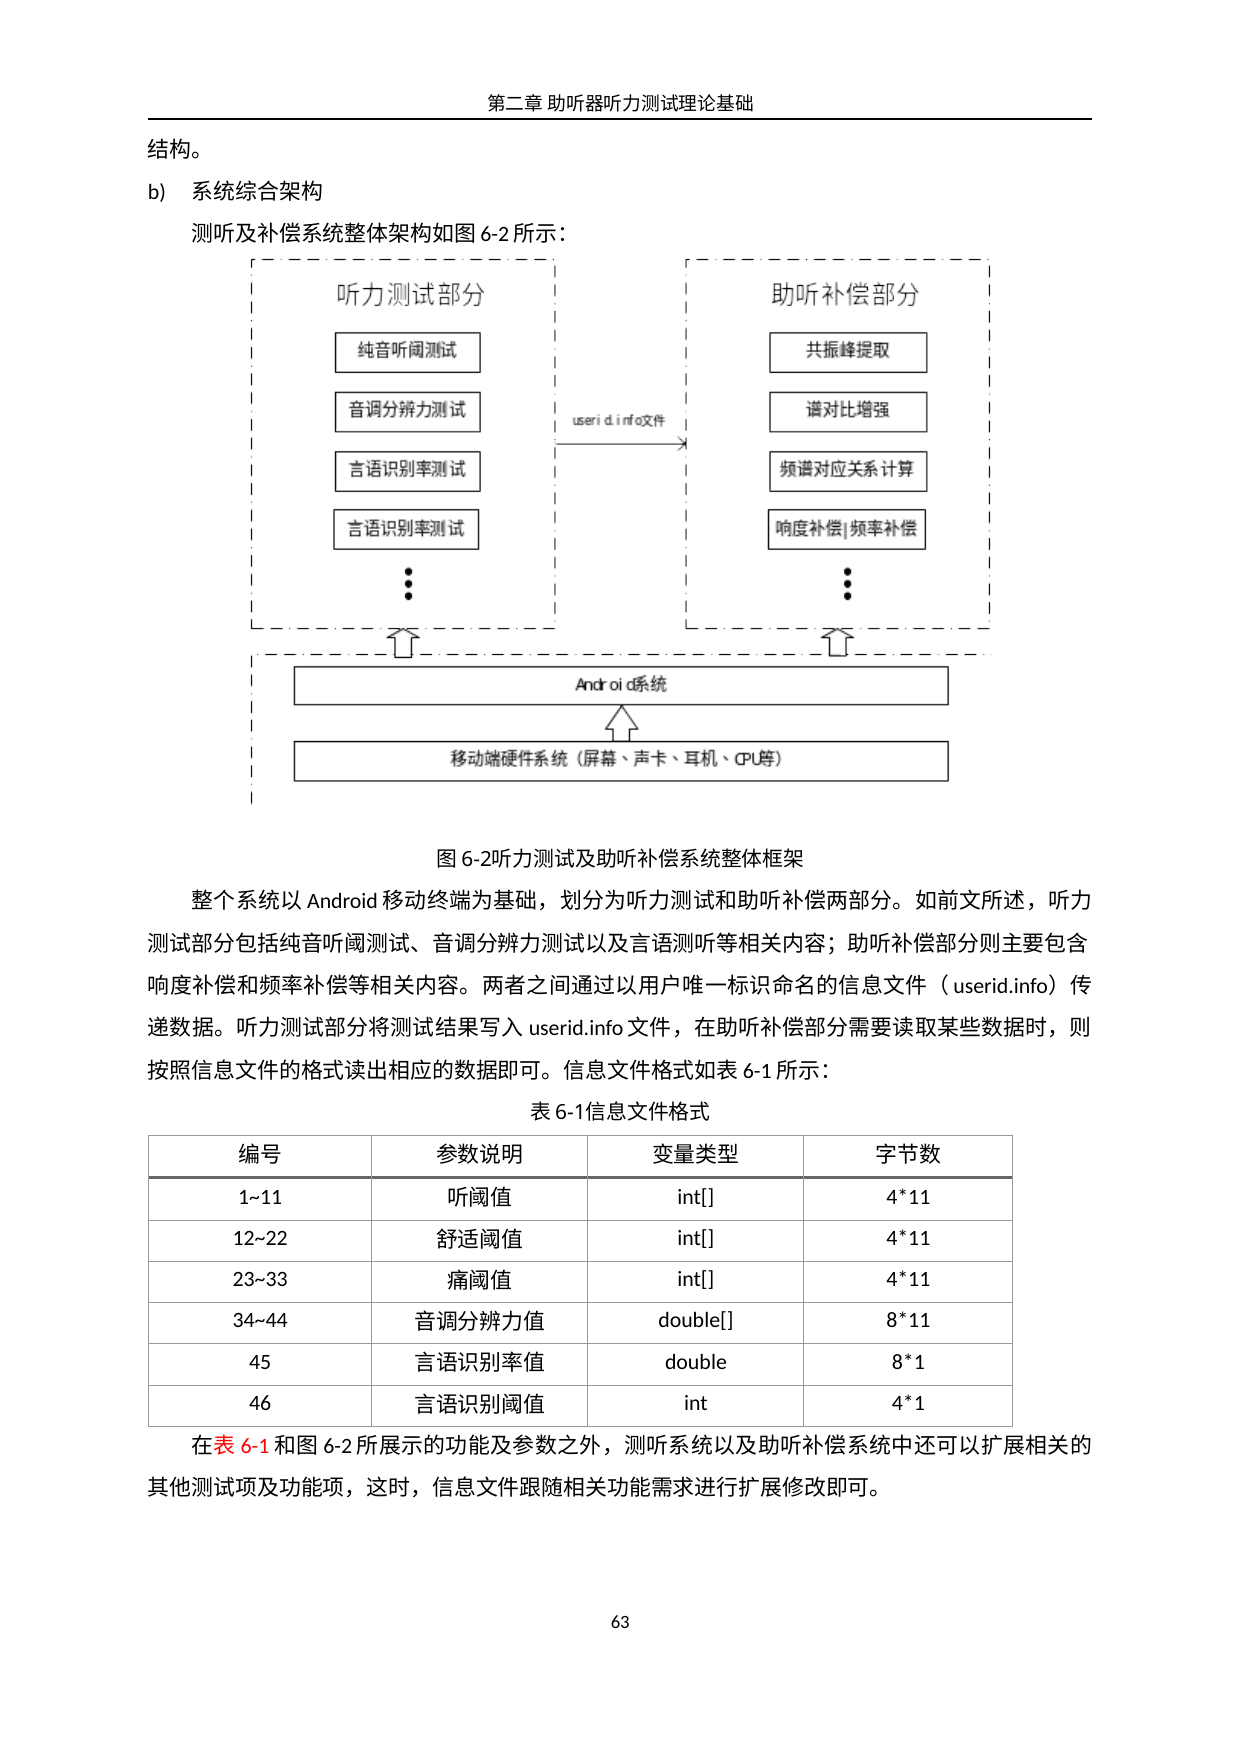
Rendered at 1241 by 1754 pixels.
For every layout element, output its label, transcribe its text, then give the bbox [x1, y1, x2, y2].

table_cell int[] [588, 1221, 803, 1261]
text 在表6-1和图6-2所展示的功能及参数之外，测听系统以及助听补偿系统中还可以扩展相关的其他测试项及功能项，这时，信息文件跟随相关功能需求进行扩展修改即可。 [148, 1427, 1092, 1503]
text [148, 131, 1092, 165]
table_cell int [588, 1386, 803, 1426]
table_cell 8*11 [804, 1303, 1012, 1343]
table_cell 4*11 [804, 1221, 1012, 1261]
table_cell 音调分辨力值 [372, 1303, 587, 1343]
table_cell 4*1 [804, 1386, 1012, 1426]
table_header 编号 [149, 1136, 371, 1176]
table_cell 8*1 [804, 1344, 1012, 1384]
table_cell int[] [588, 1179, 803, 1219]
table_cell 言语识别率值 [372, 1344, 587, 1384]
table_cell 言语识别阈值 [372, 1386, 587, 1426]
text 图6-2听力测试及助听补偿系统整体框架 [148, 841, 1092, 874]
table_header 变量类型 [588, 1136, 803, 1176]
table_cell int[] [588, 1262, 803, 1302]
table_cell 4*11 [804, 1179, 1012, 1219]
list 系统综合架构 [148, 173, 1092, 207]
table_cell 23~33 [149, 1262, 371, 1302]
table_header 参数说明 [372, 1136, 587, 1176]
table_cell 4*11 [804, 1262, 1012, 1302]
table_cell 听阈值 [372, 1179, 587, 1219]
table_cell double[] [588, 1303, 803, 1343]
table_cell 舒适阈值 [372, 1221, 587, 1261]
table_cell 46 [149, 1386, 371, 1426]
table_cell 1~11 [149, 1179, 371, 1219]
table_cell double [588, 1344, 803, 1384]
table_cell 痛阈值 [372, 1262, 587, 1302]
table_cell 45 [149, 1344, 371, 1384]
text 整个系统以Android移动终端为基础，划分为听力测试和助听补偿两部分。如前文所述，听力测试部分包括纯音听阈测试、音调分辨力测试以及言语测听等相关内容；助听补偿部分则主要包含响度补偿和频率补偿等相关内容。两者之间通过以用户唯一标识命名的信息文件（userid.info）传递数据。听力测试部分将测试结果写入userid.info文件，在助听补偿部分需要读取某些数据时，则按照信息文件的格式读出相应的数据即可。信息文件格式如表6-1所示： [148, 882, 1092, 1086]
table_header 字节数 [804, 1136, 1012, 1176]
table_cell 12~22 [149, 1221, 371, 1261]
list 测听及补偿系统整体架构如图6-2所示： [191, 215, 1092, 249]
table_cell 34~44 [149, 1303, 371, 1343]
text 表6-1信息文件格式 [148, 1093, 1092, 1127]
